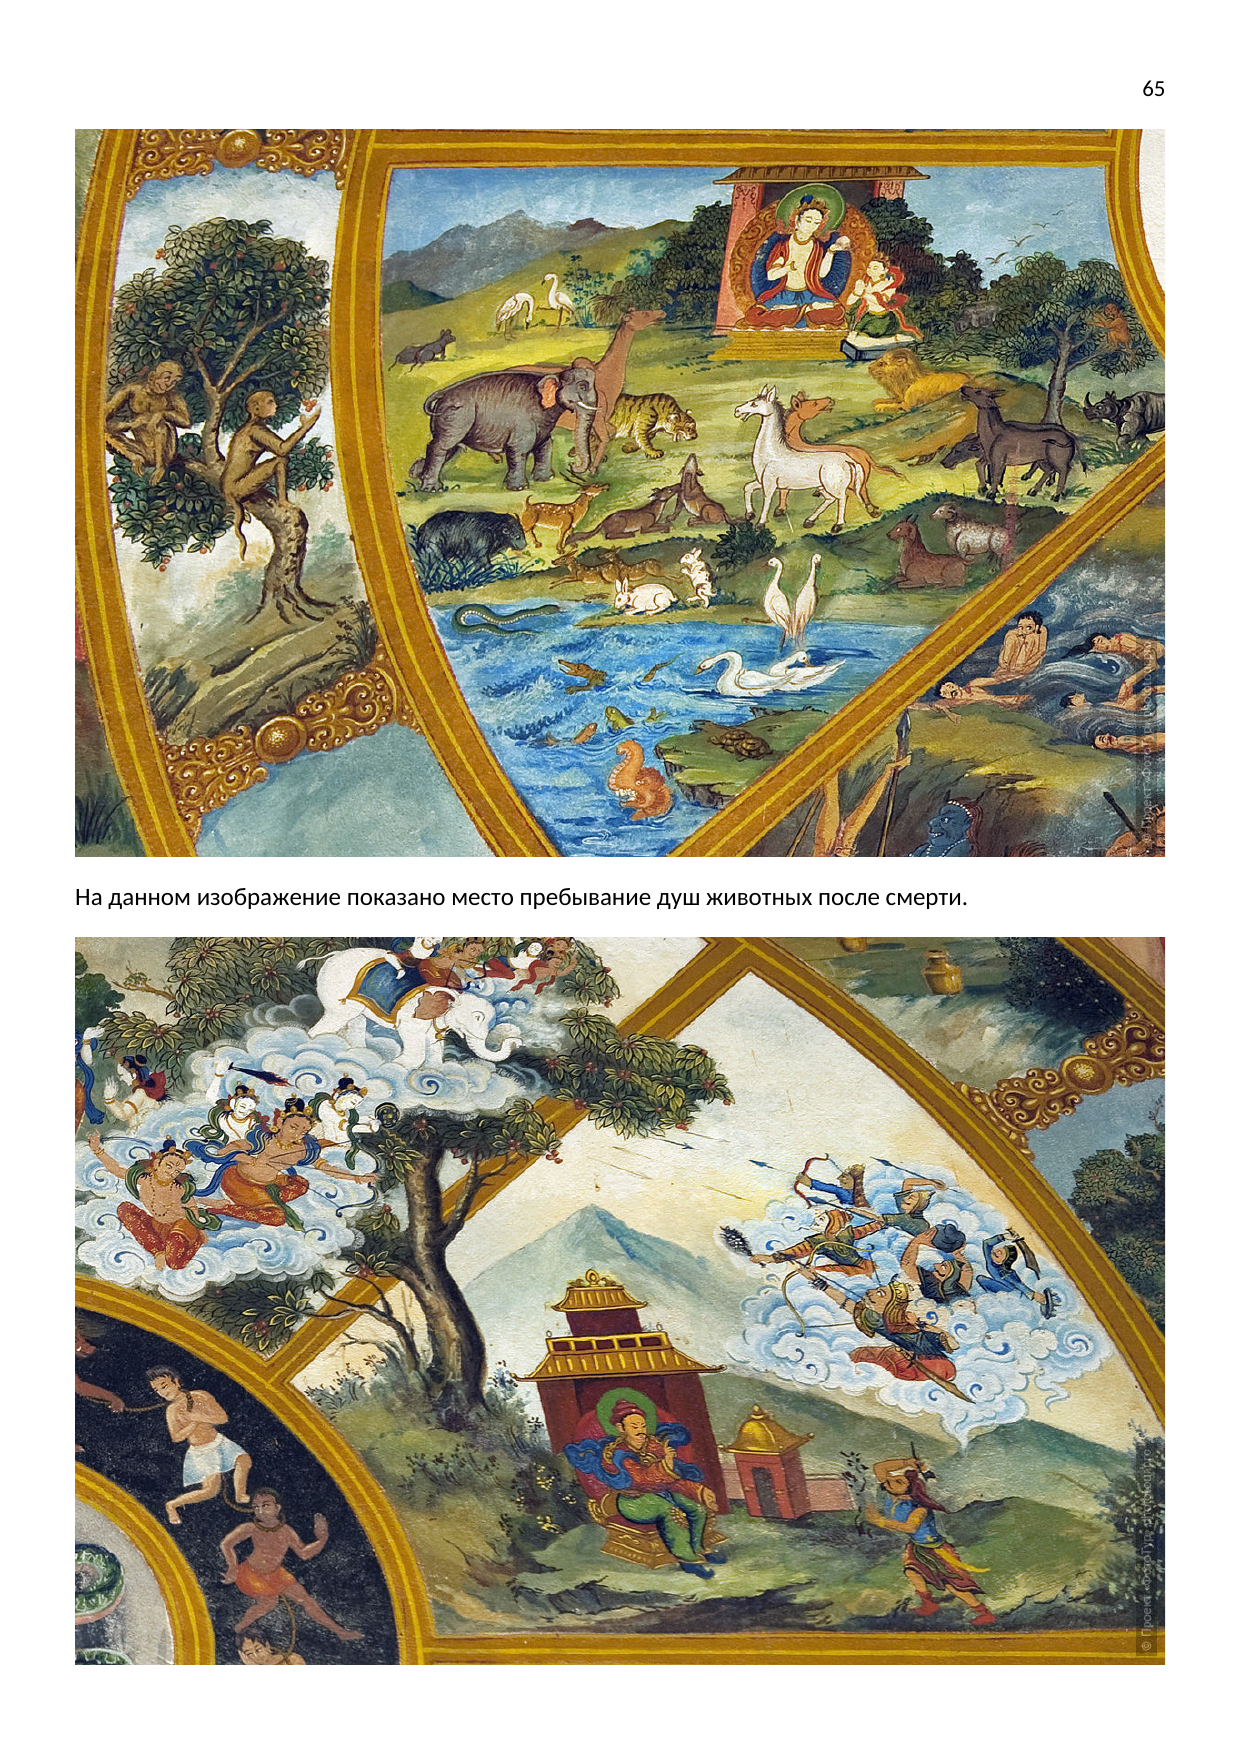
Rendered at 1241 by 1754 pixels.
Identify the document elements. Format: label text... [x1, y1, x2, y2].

text На данном изображение показано место пребывание душ животных после смерти. [75, 882, 1165, 912]
picture [75, 129, 1166, 857]
picture [75, 937, 1166, 1665]
